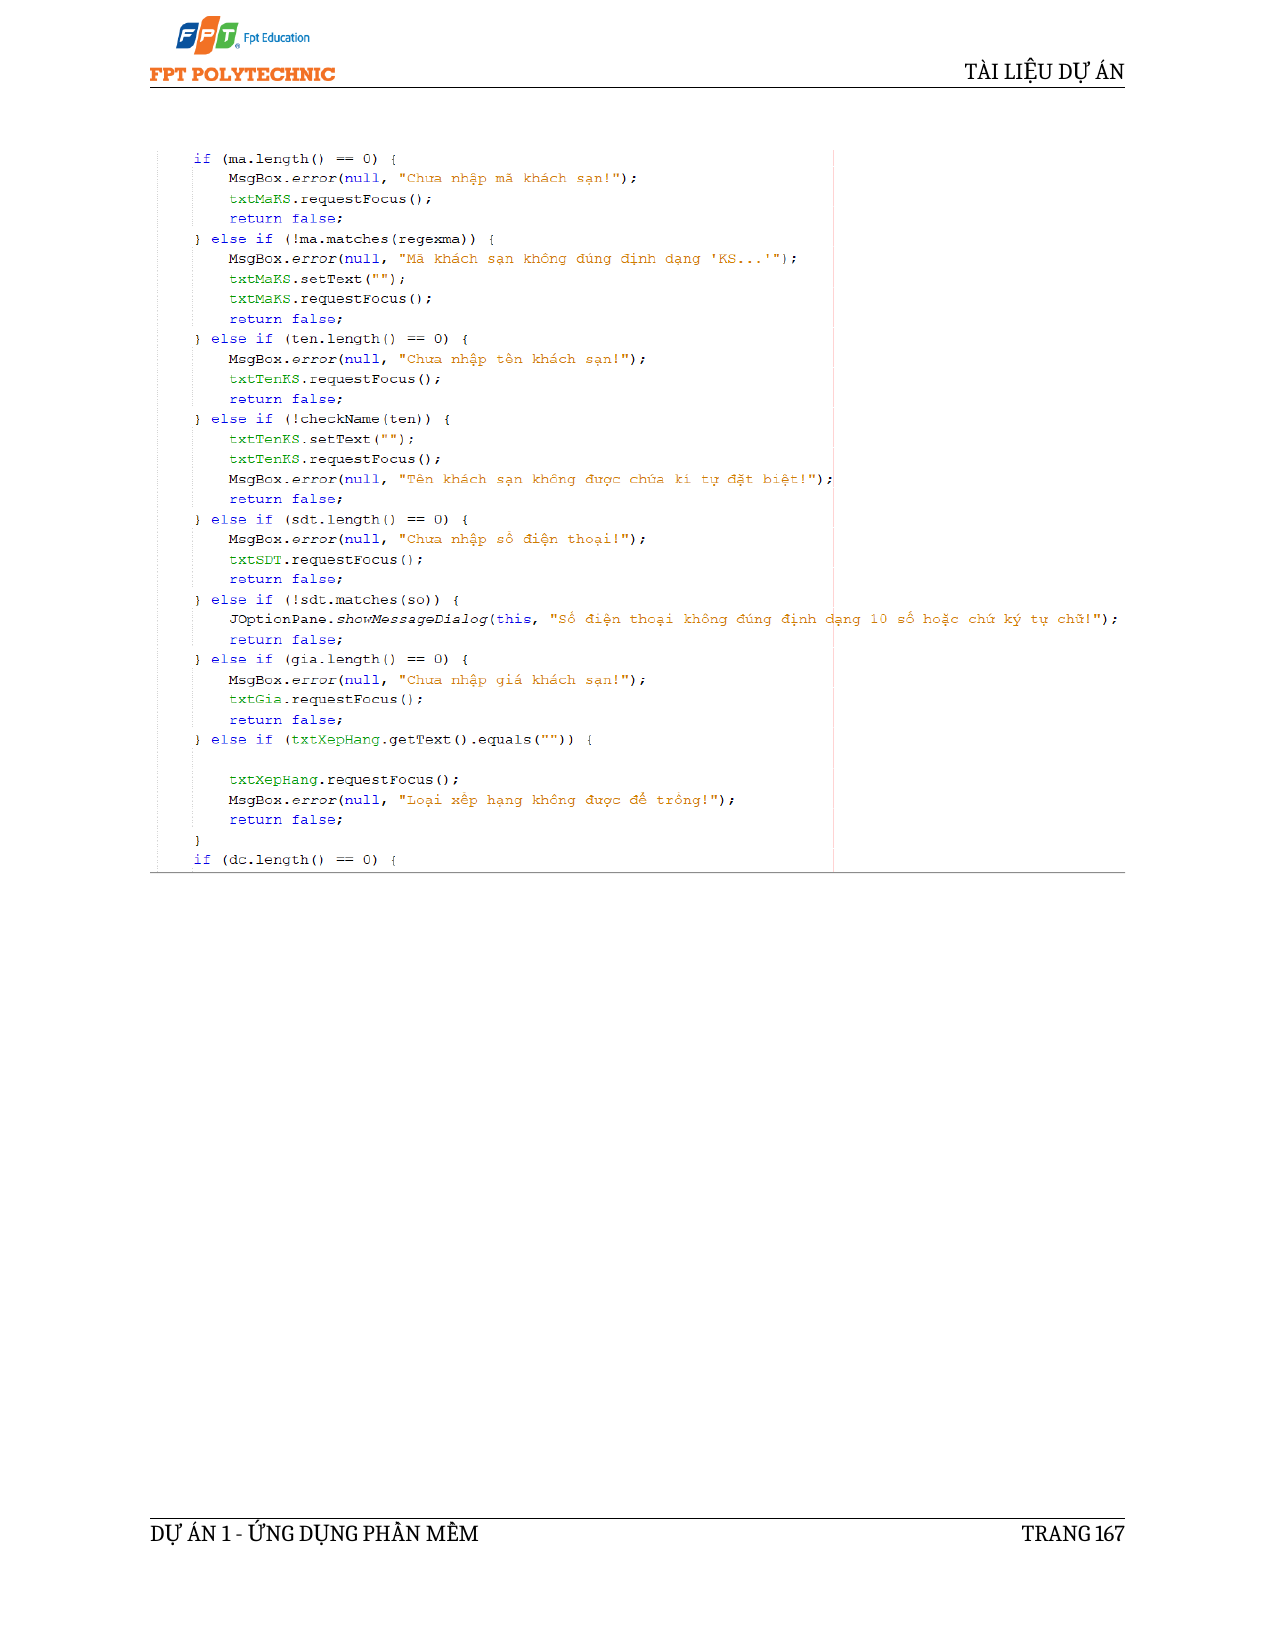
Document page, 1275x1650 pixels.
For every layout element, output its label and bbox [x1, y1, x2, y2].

picture [150, 150, 1125, 874]
picture [150, 16, 337, 81]
